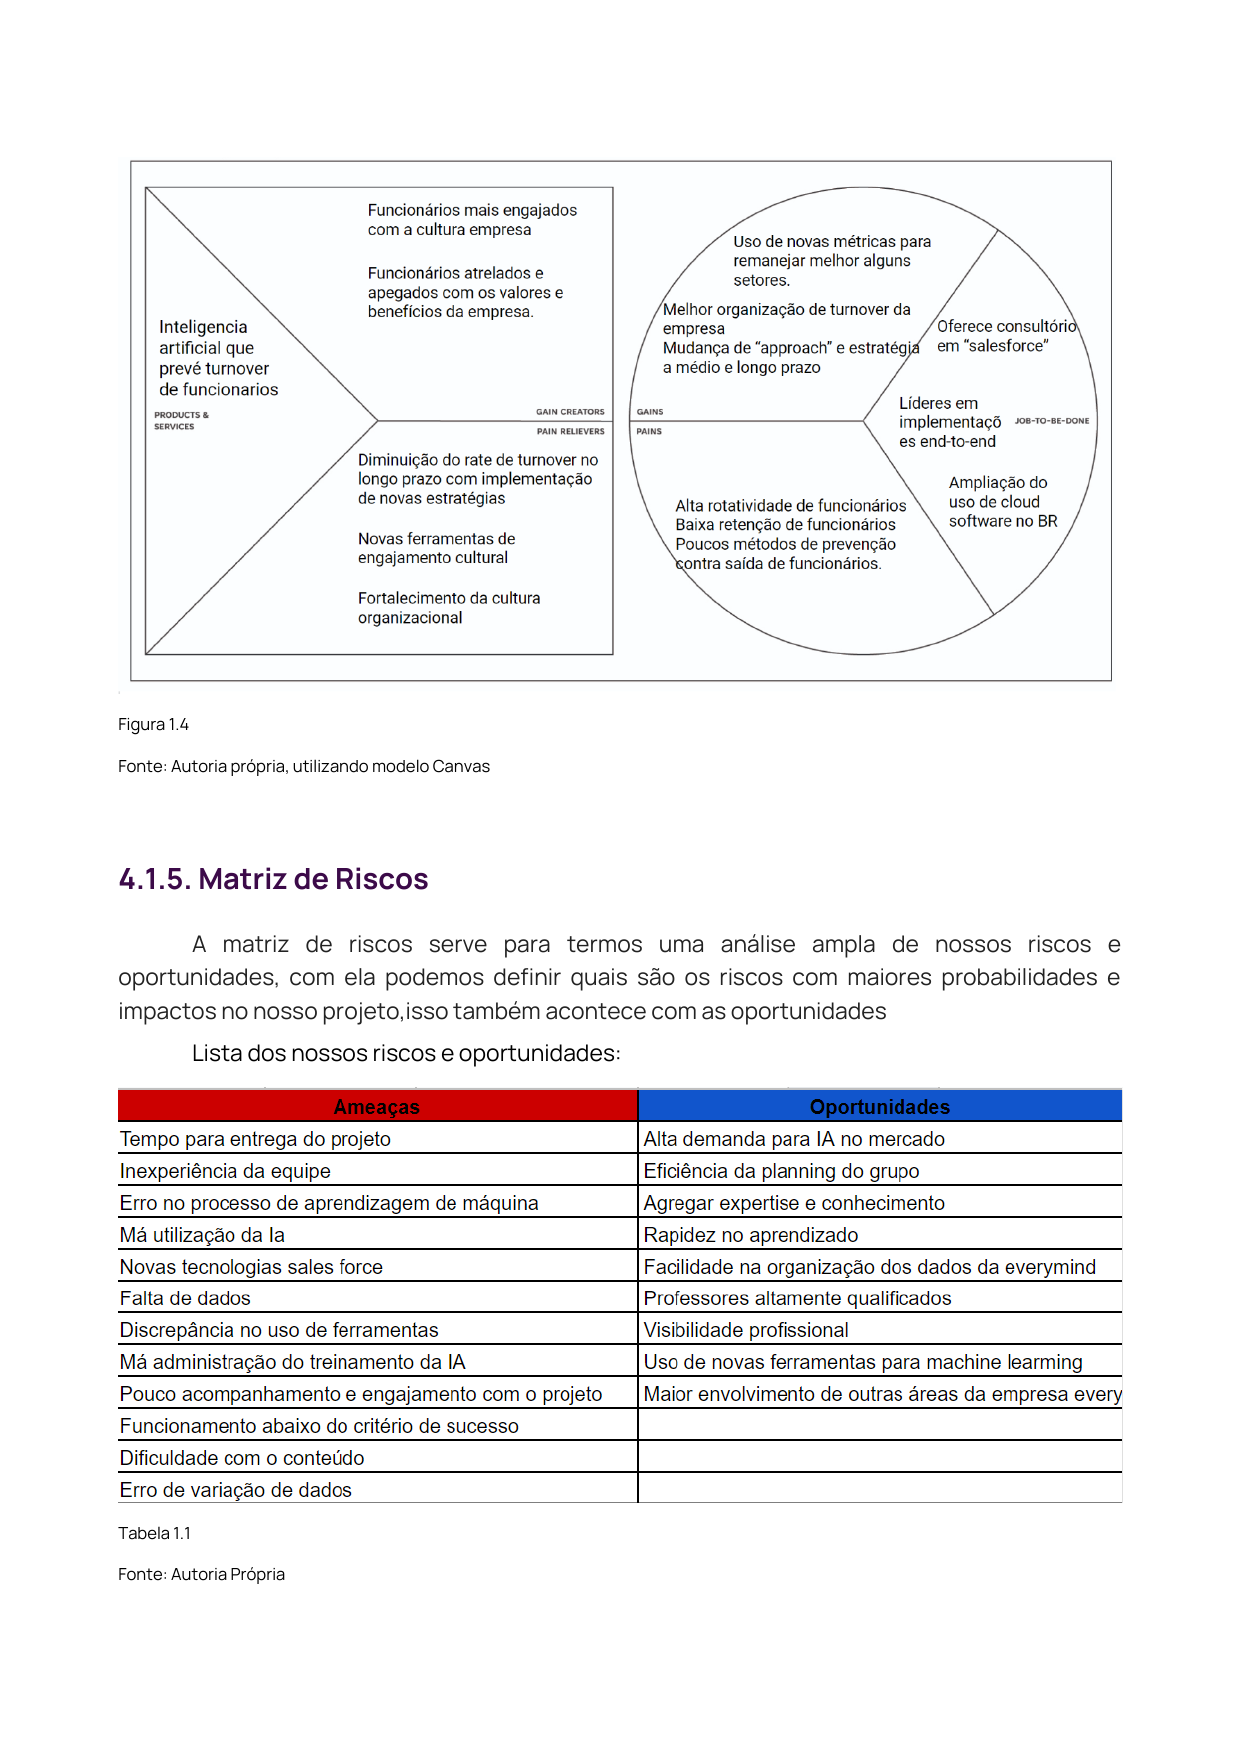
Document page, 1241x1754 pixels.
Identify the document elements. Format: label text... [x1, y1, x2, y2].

picture [118, 157, 1116, 694]
text Tabela 1.1 [118, 1522, 1122, 1544]
text Figura 1.4 [118, 713, 1122, 736]
subtitle 4.1.5. Matriz de Riscos [118, 858, 1122, 898]
text Fonte: Autoria própria, utilizando modelo Canvas [118, 754, 1122, 777]
text Lista dos nossos riscos e oportunidades: [118, 1037, 1122, 1069]
text Fonte: Autoria Própria [118, 1563, 1122, 1586]
text A matriz de riscos serve para termos uma análise ampla de nossos riscos e oportunidades, com ela podemos definir quais são os riscos com maiores probabilidades e impactos no nosso projeto,isso também acontece com as oportunidades [118, 927, 1122, 1027]
picture [118, 1087, 1123, 1503]
